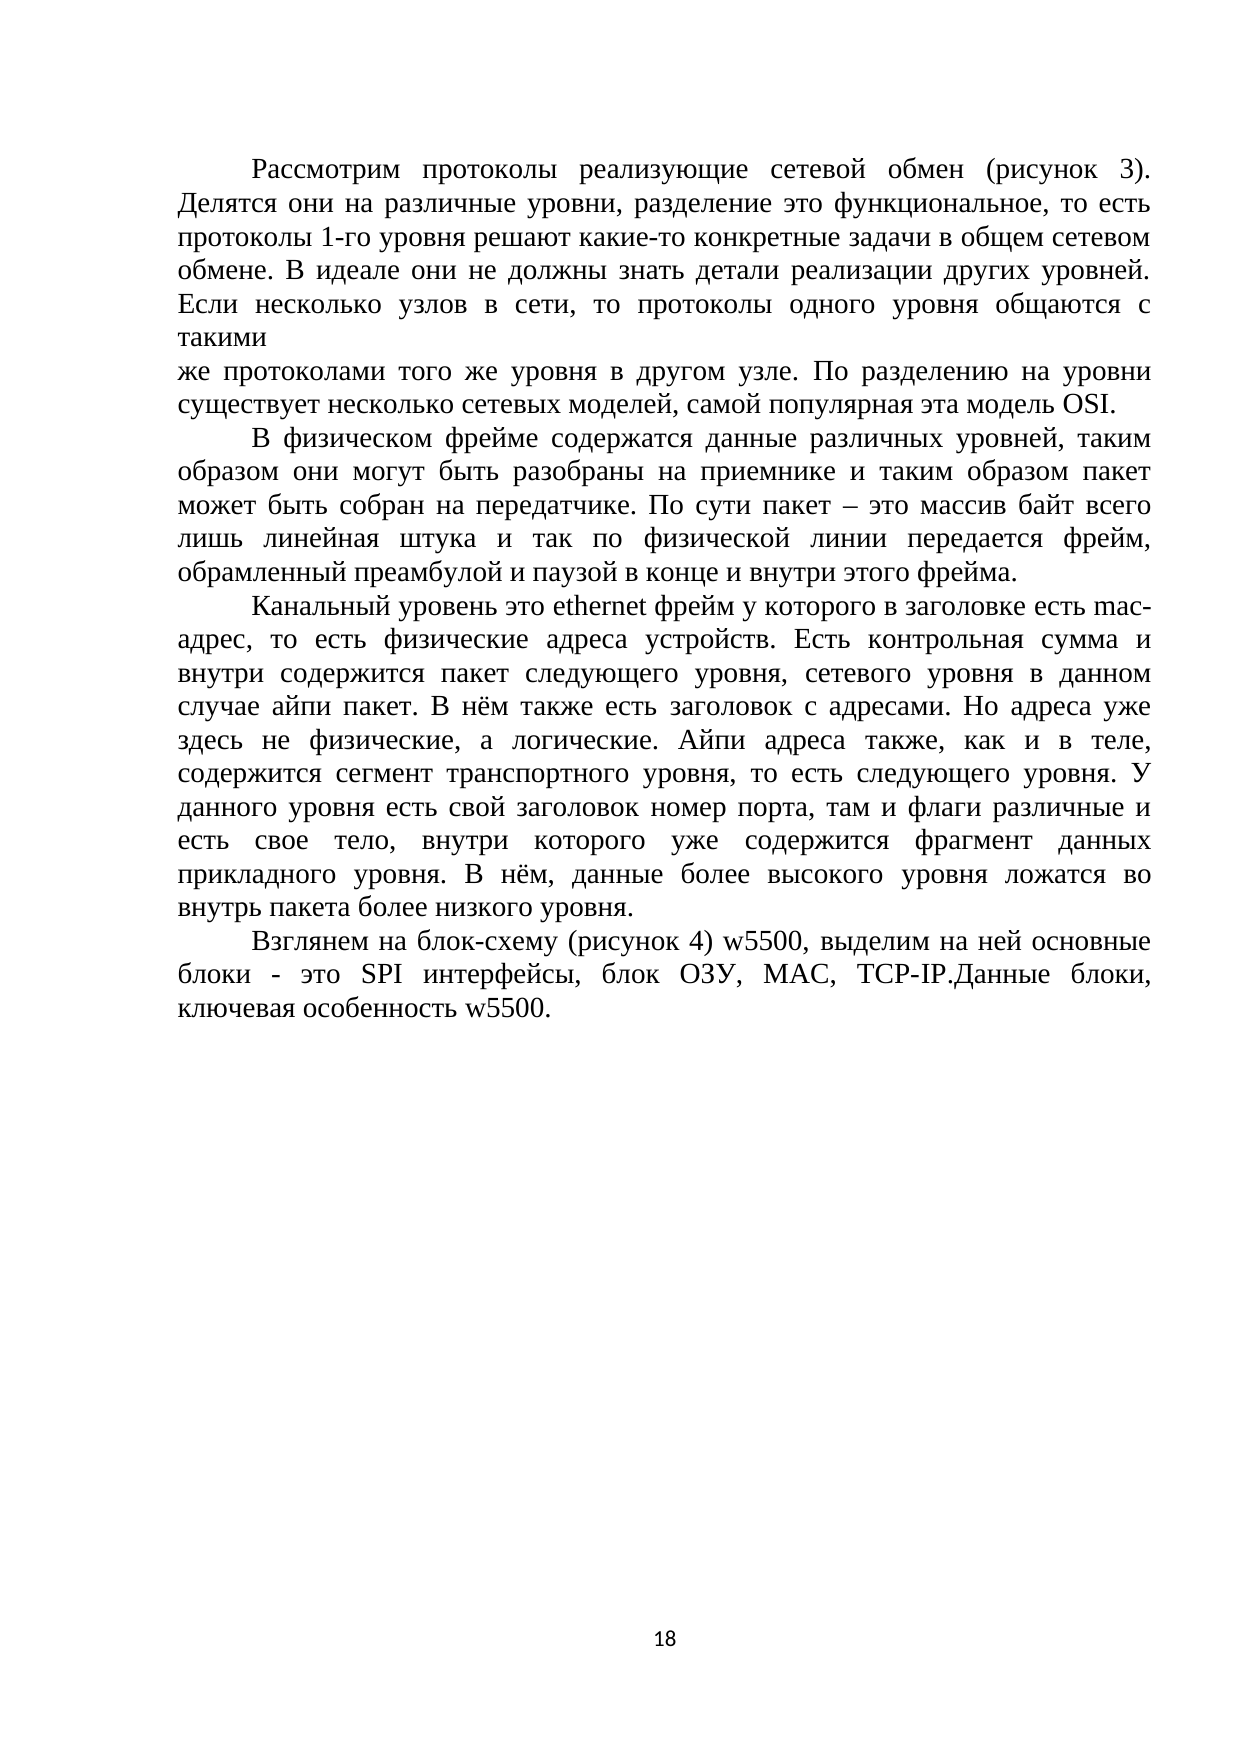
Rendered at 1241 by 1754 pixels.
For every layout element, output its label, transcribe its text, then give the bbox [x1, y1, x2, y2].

text В физическом фрейме содержатся данные различных уровней, таким образом они могут быть разобраны на приемнике и таким образом пакет может быть собран на передатчике. По сути пакет – это массив байт всего лишь линейная штука и так по физической линии передается фрейм, обрамленный преамбулой и паузой в конце и внутри этого фрейма. [177, 420, 1152, 588]
text Рассмотрим протоколы реализующие сетевой обмен (рисунок 3). Делятся они на различные уровни, разделение это функциональное, то есть протоколы 1-го уровня решают какие-то конкретные задачи в общем сетевом обмене. В идеале они не должны знать детали реализации других уровней. Если несколько узлов в сети, то протоколы одного уровня общаются с такими [177, 152, 1152, 353]
text Канальный уровень это ethernet фрейм у которого в заголовке есть mac-адрес, то есть физические адреса устройств. Есть контрольная сумма и внутри содержится пакет следующего уровня, сетевого уровня в данном случае айпи пакет. В нём также есть заголовок с адресами. Но адреса уже здесь не физические, а логические. Айпи адреса также, как и в теле, содержится сегмент транспортного уровня, то есть следующего уровня. У данного уровня есть свой заголовок номер порта, там и флаги различные и есть свое тело, внутри которого уже содержится фрагмент данных прикладного уровня. В нём, данные более высокого уровня ложатся во внутрь пакета более низкого уровня. [177, 588, 1152, 923]
text Взглянем на блок-схему (рисунок 4) w5500, выделим на ней основные блоки - это SPI интерфейсы, блок ОЗУ, MAC, TCP-IP.Данные блоки, ключевая особенность w5500. [177, 923, 1152, 1024]
text же протоколами того же уровня в другом узле. По разделению на уровни существует несколько сетевых моделей, самой популярная эта модель OSI. [177, 353, 1152, 420]
